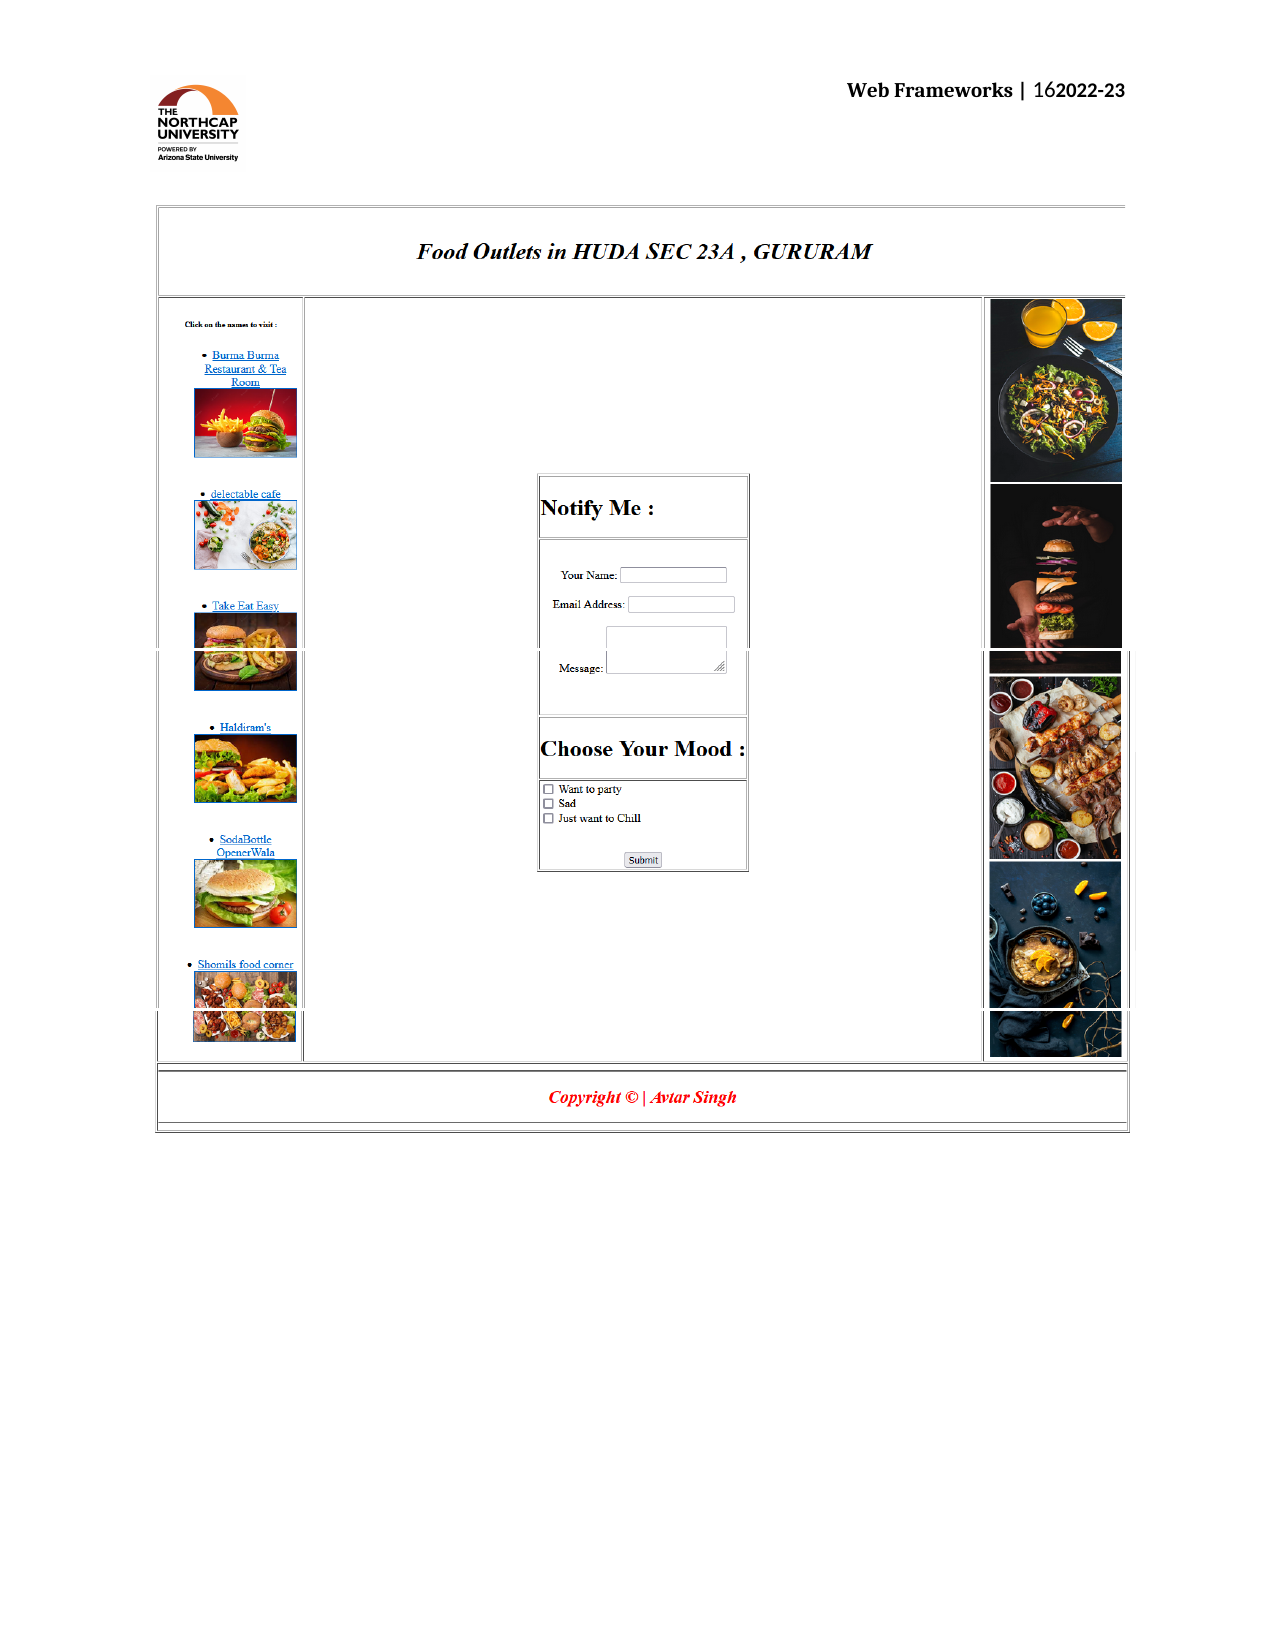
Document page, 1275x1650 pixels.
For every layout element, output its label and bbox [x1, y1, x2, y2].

picture [150, 651, 1136, 1008]
picture [150, 75, 247, 172]
picture [150, 199, 1125, 648]
picture [150, 1011, 1132, 1134]
